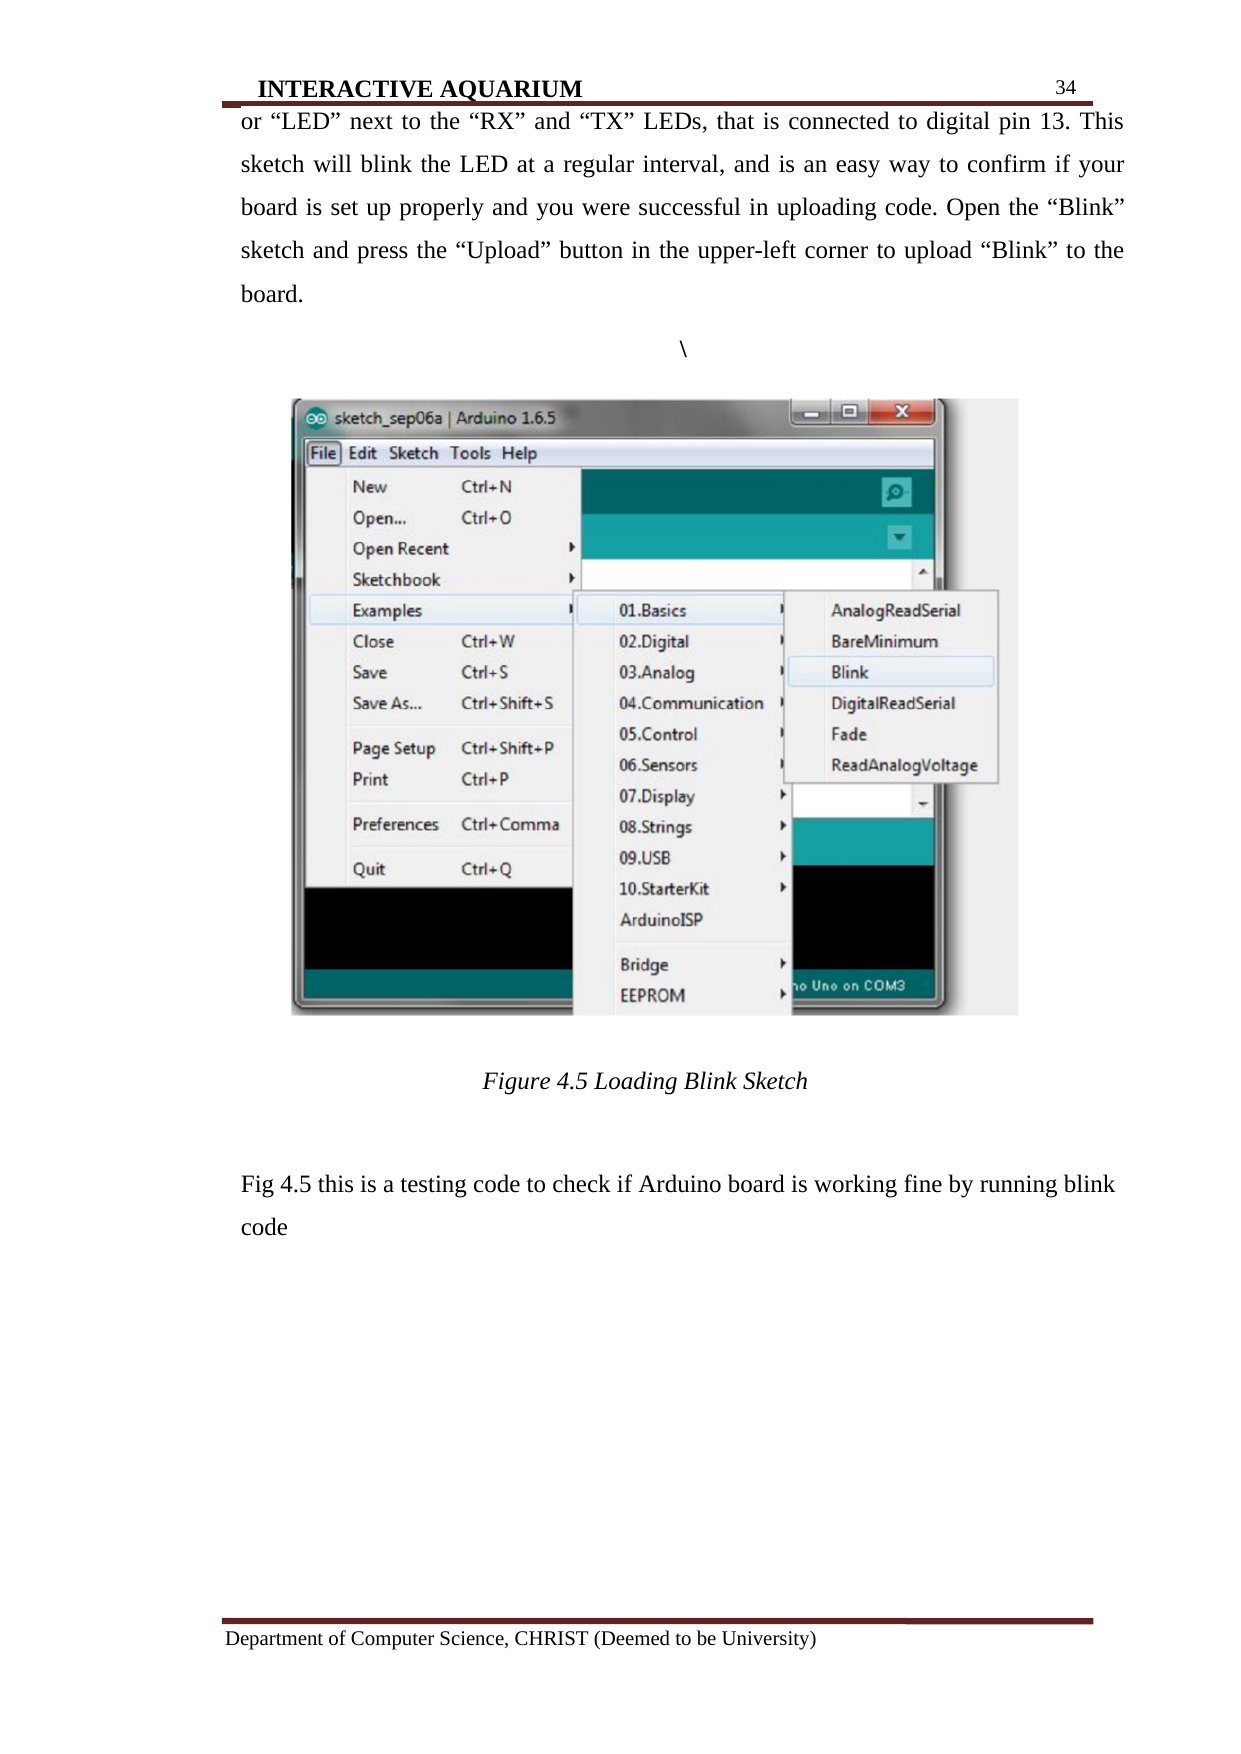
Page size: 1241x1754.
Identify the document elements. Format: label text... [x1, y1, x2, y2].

text Fig 4.5 this is a testing code to check if Arduino board is working fine by running blink code [241, 1169, 1126, 1241]
text or “LED” next to the “RX” and “TX” LEDs, that is connected to digital pin 13. This sketch will blink the LED at a regular interval, and is an easy way to confirm if your board is set up properly and you were successful in uploading code. Open the “Blink” sketch and press the “Upload” button in the upper-left corner to upload “Blink” to the board. [241, 106, 1126, 307]
text \ [241, 334, 1126, 363]
